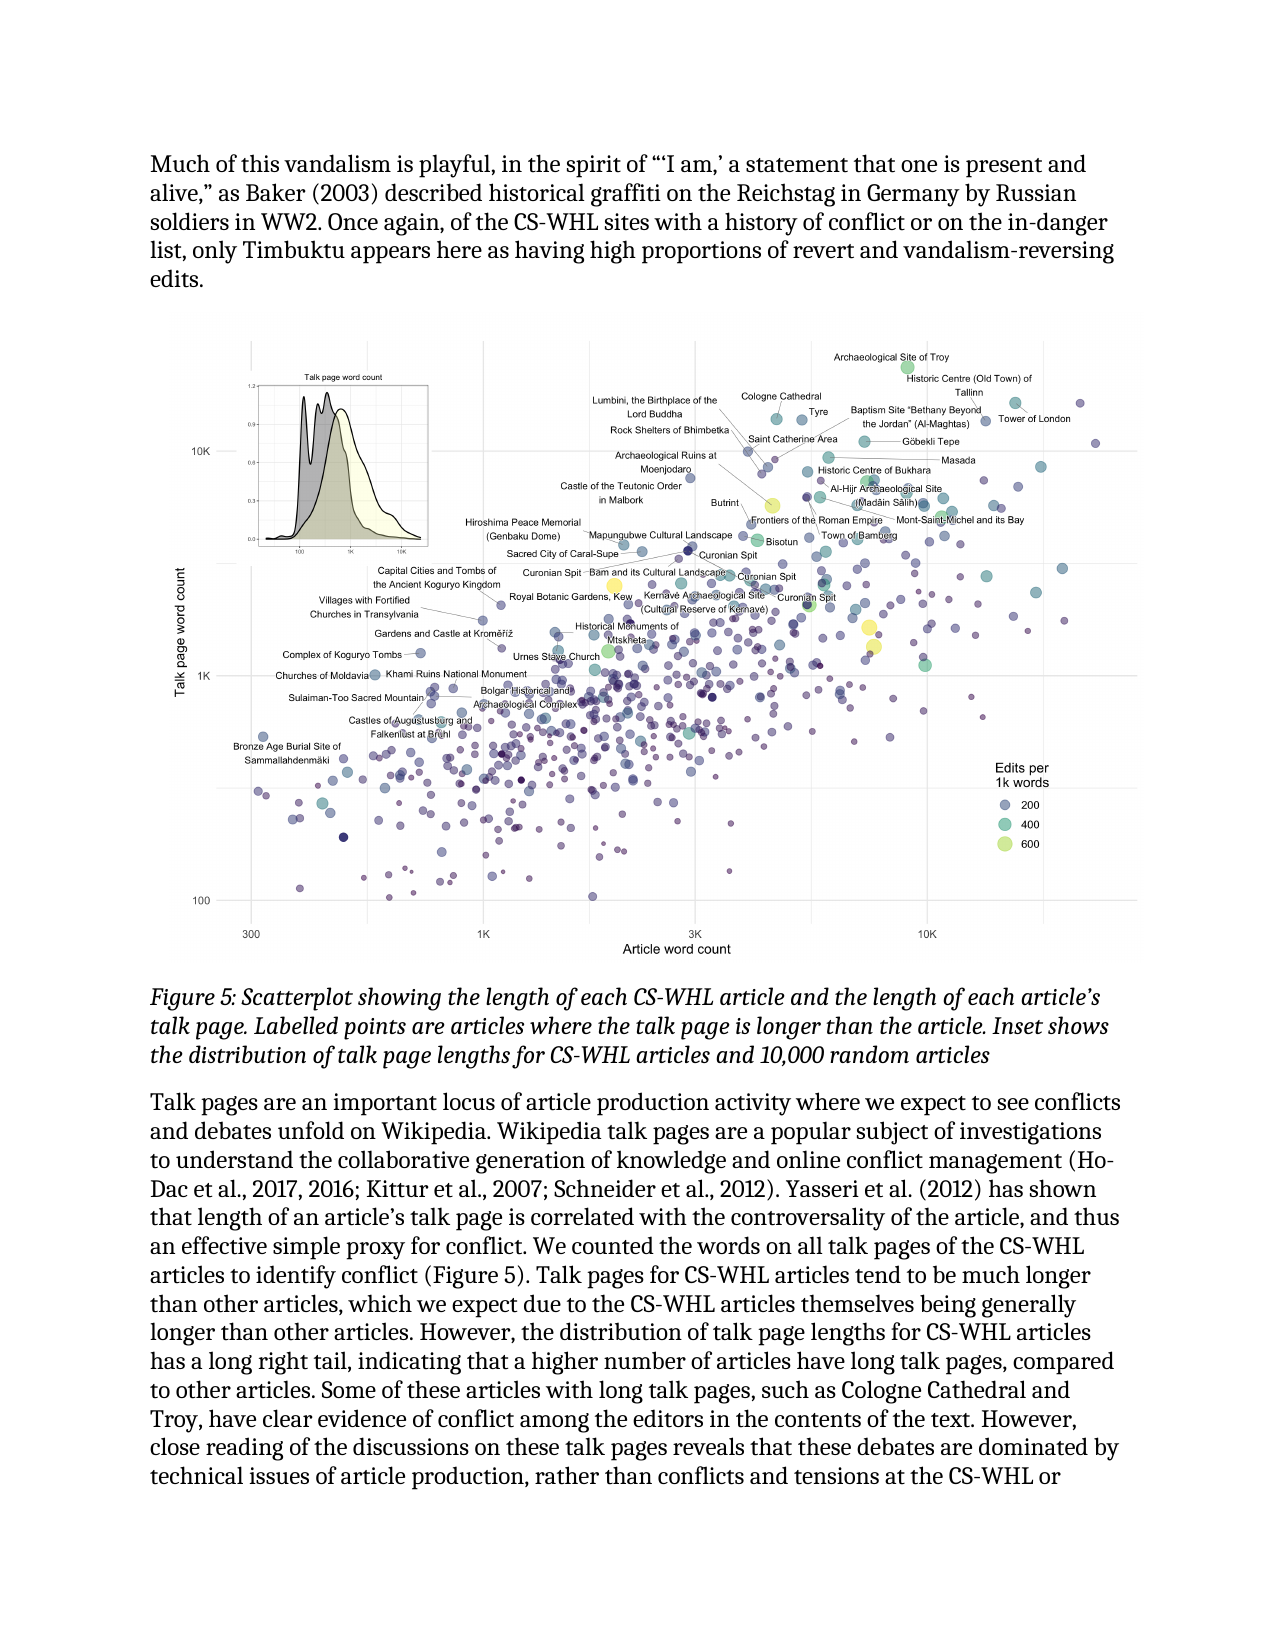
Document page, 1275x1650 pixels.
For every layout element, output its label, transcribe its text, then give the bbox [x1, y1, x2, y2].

text Figure 5: Scatterplot showing the length of each CS-WHL article and the length of each article’s talk page. Labelled points are articles where the talk page is longer than the article. Inset shows the distribution of talk page lengths for CS-WHL articles and 10,000 random articles [150, 983, 1125, 1069]
picture [168, 312, 1144, 963]
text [150, 1088, 1125, 1491]
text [150, 150, 1125, 294]
